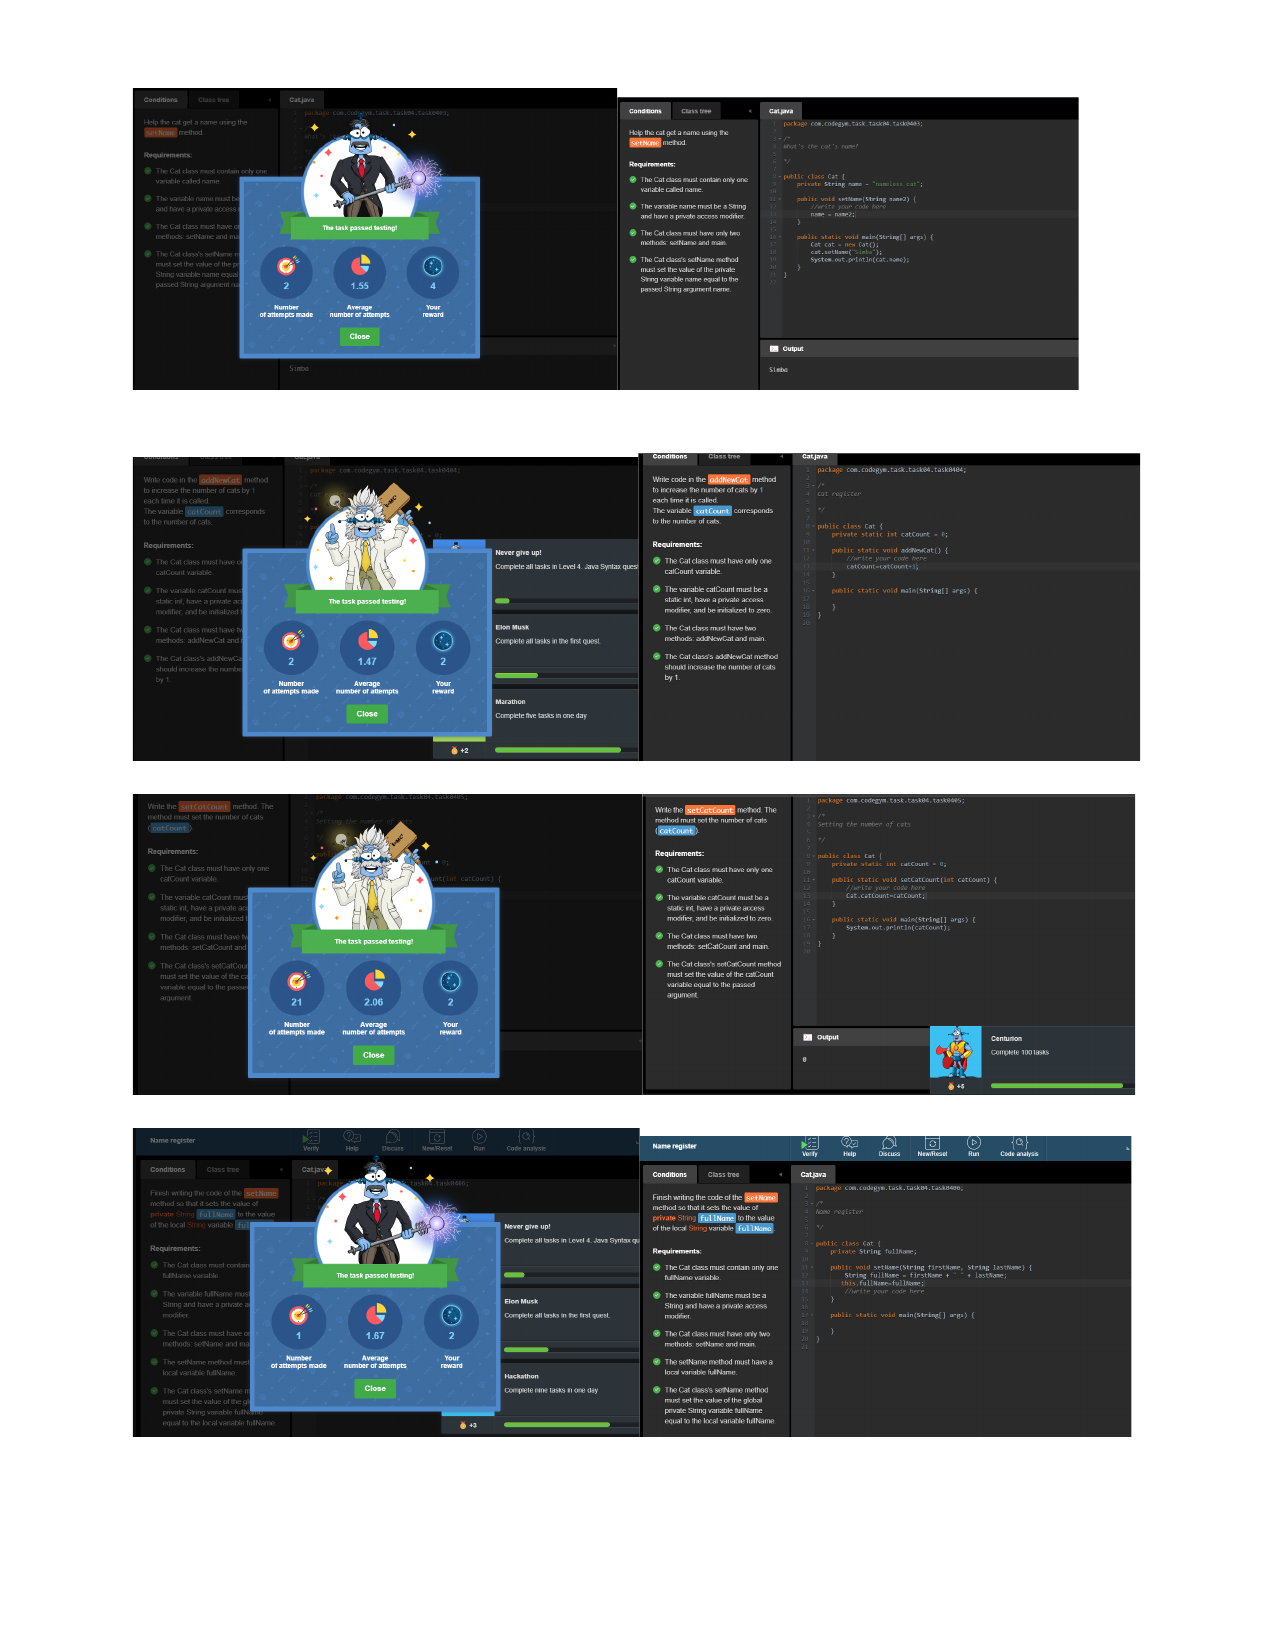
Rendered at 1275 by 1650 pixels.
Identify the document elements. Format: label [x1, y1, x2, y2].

picture [132, 453, 1141, 761]
picture [132, 88, 1079, 390]
picture [132, 794, 1136, 1095]
picture [132, 1128, 1132, 1437]
